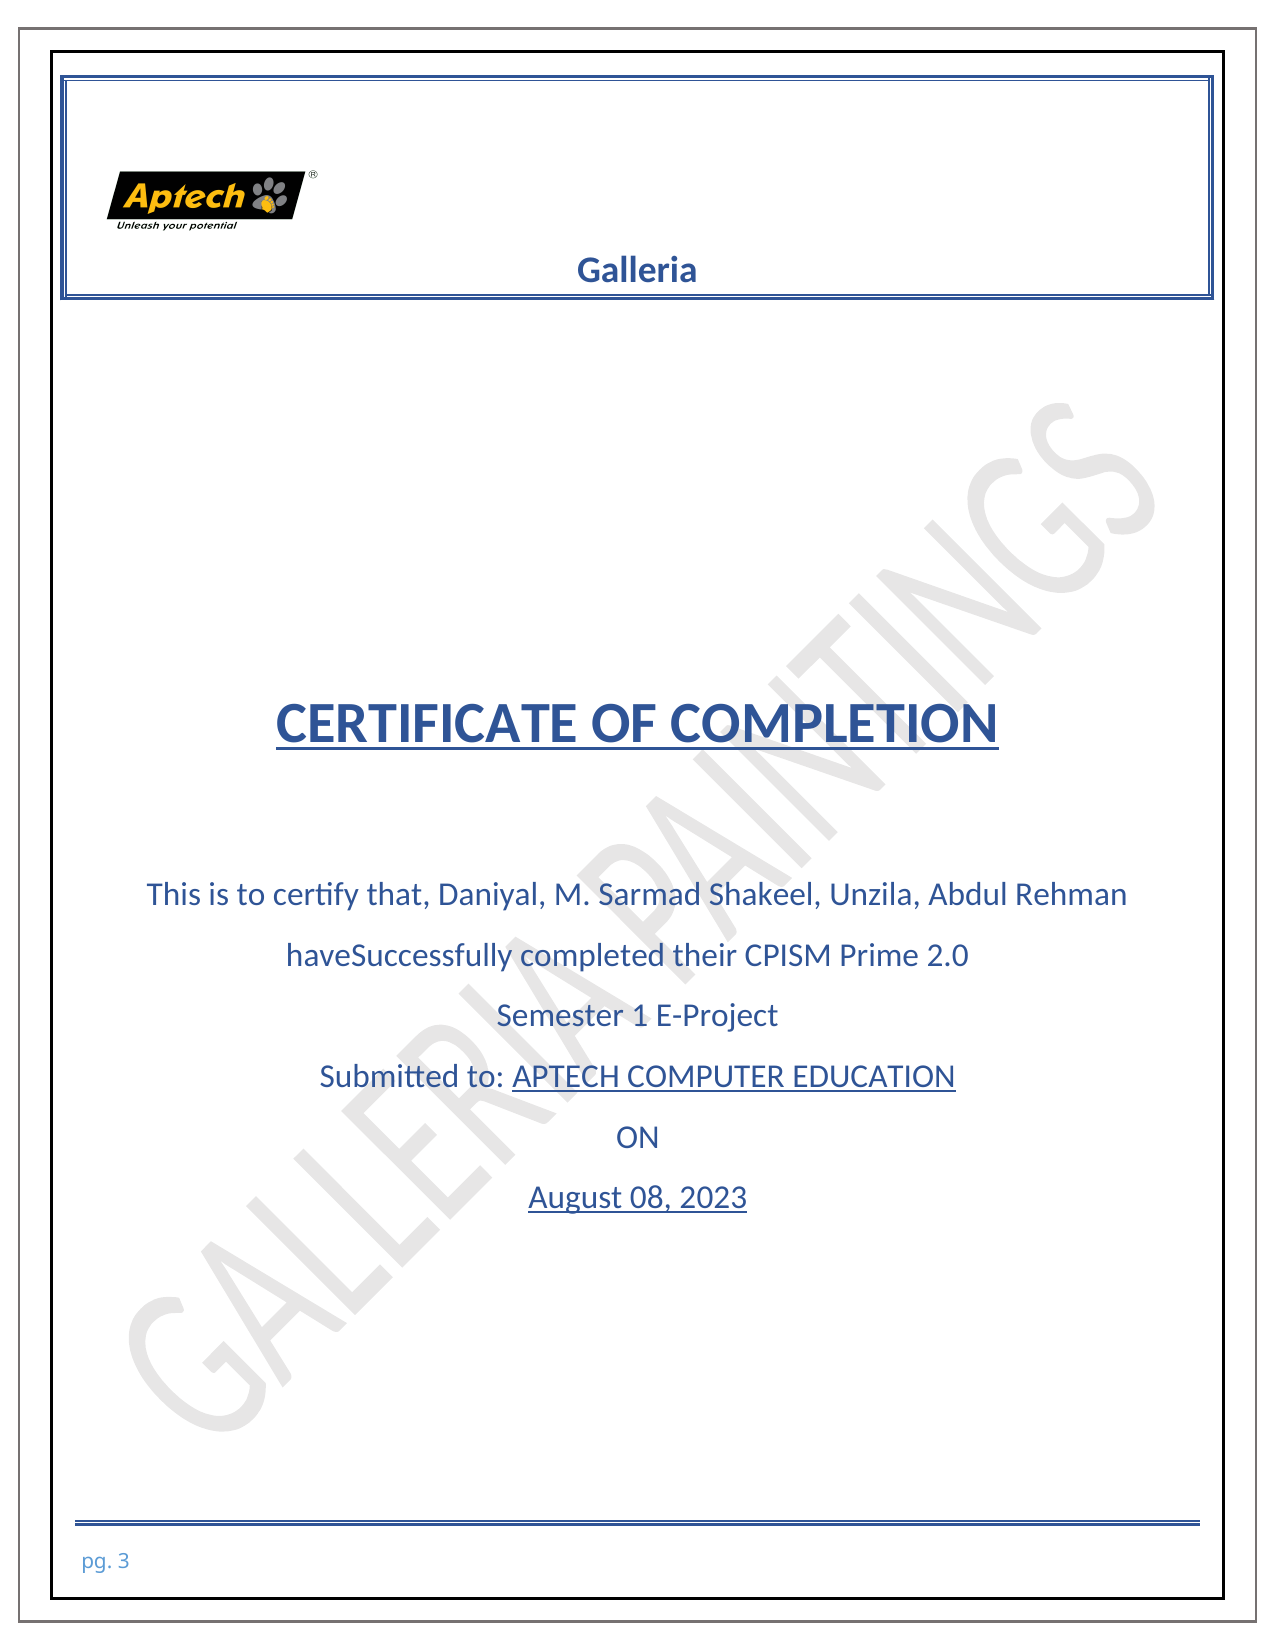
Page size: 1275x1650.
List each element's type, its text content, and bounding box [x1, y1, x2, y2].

text Submitted to: APTECH COMPUTER EDUCATION [75, 1055, 1200, 1096]
picture [75, 118, 349, 283]
text haveSuccessfully completed their CPISM Prime 2.0 [75, 934, 1200, 974]
text ON [75, 1116, 1200, 1156]
text August 08, 2023 [75, 1176, 1200, 1217]
text Semester 1 E-Project [75, 994, 1200, 1035]
text CERTIFICATE OF COMPLETION [75, 686, 1200, 757]
text This is to certify that, Daniyal, M. Sarmad Shakeel, Unzila, Abdul Rehman [75, 873, 1200, 914]
